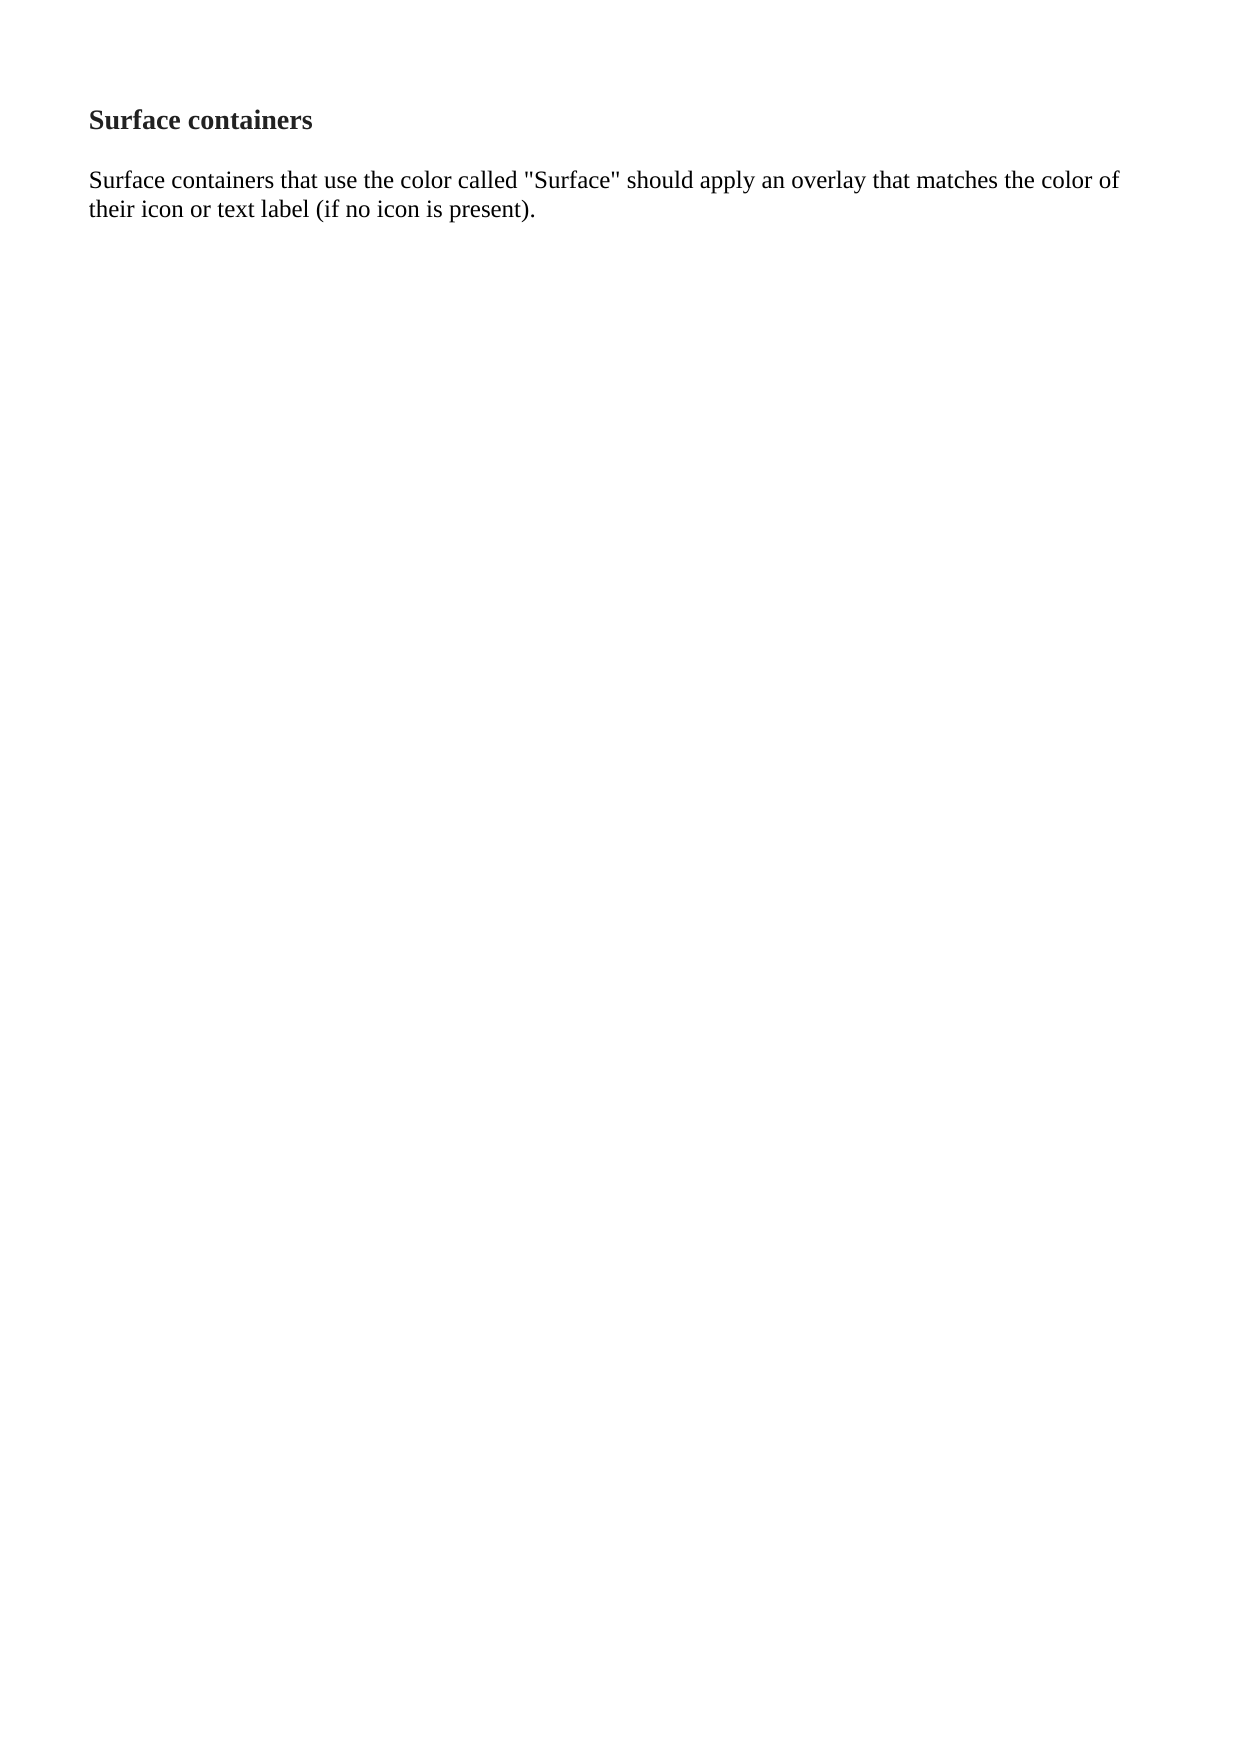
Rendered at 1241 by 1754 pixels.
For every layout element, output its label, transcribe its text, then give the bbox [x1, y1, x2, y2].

text Surface containers [89, 103, 1152, 136]
text Surface containers that use the color called "Surface" should apply an overlay that matches the color of their icon or text label (if no icon is present). [89, 165, 1152, 222]
